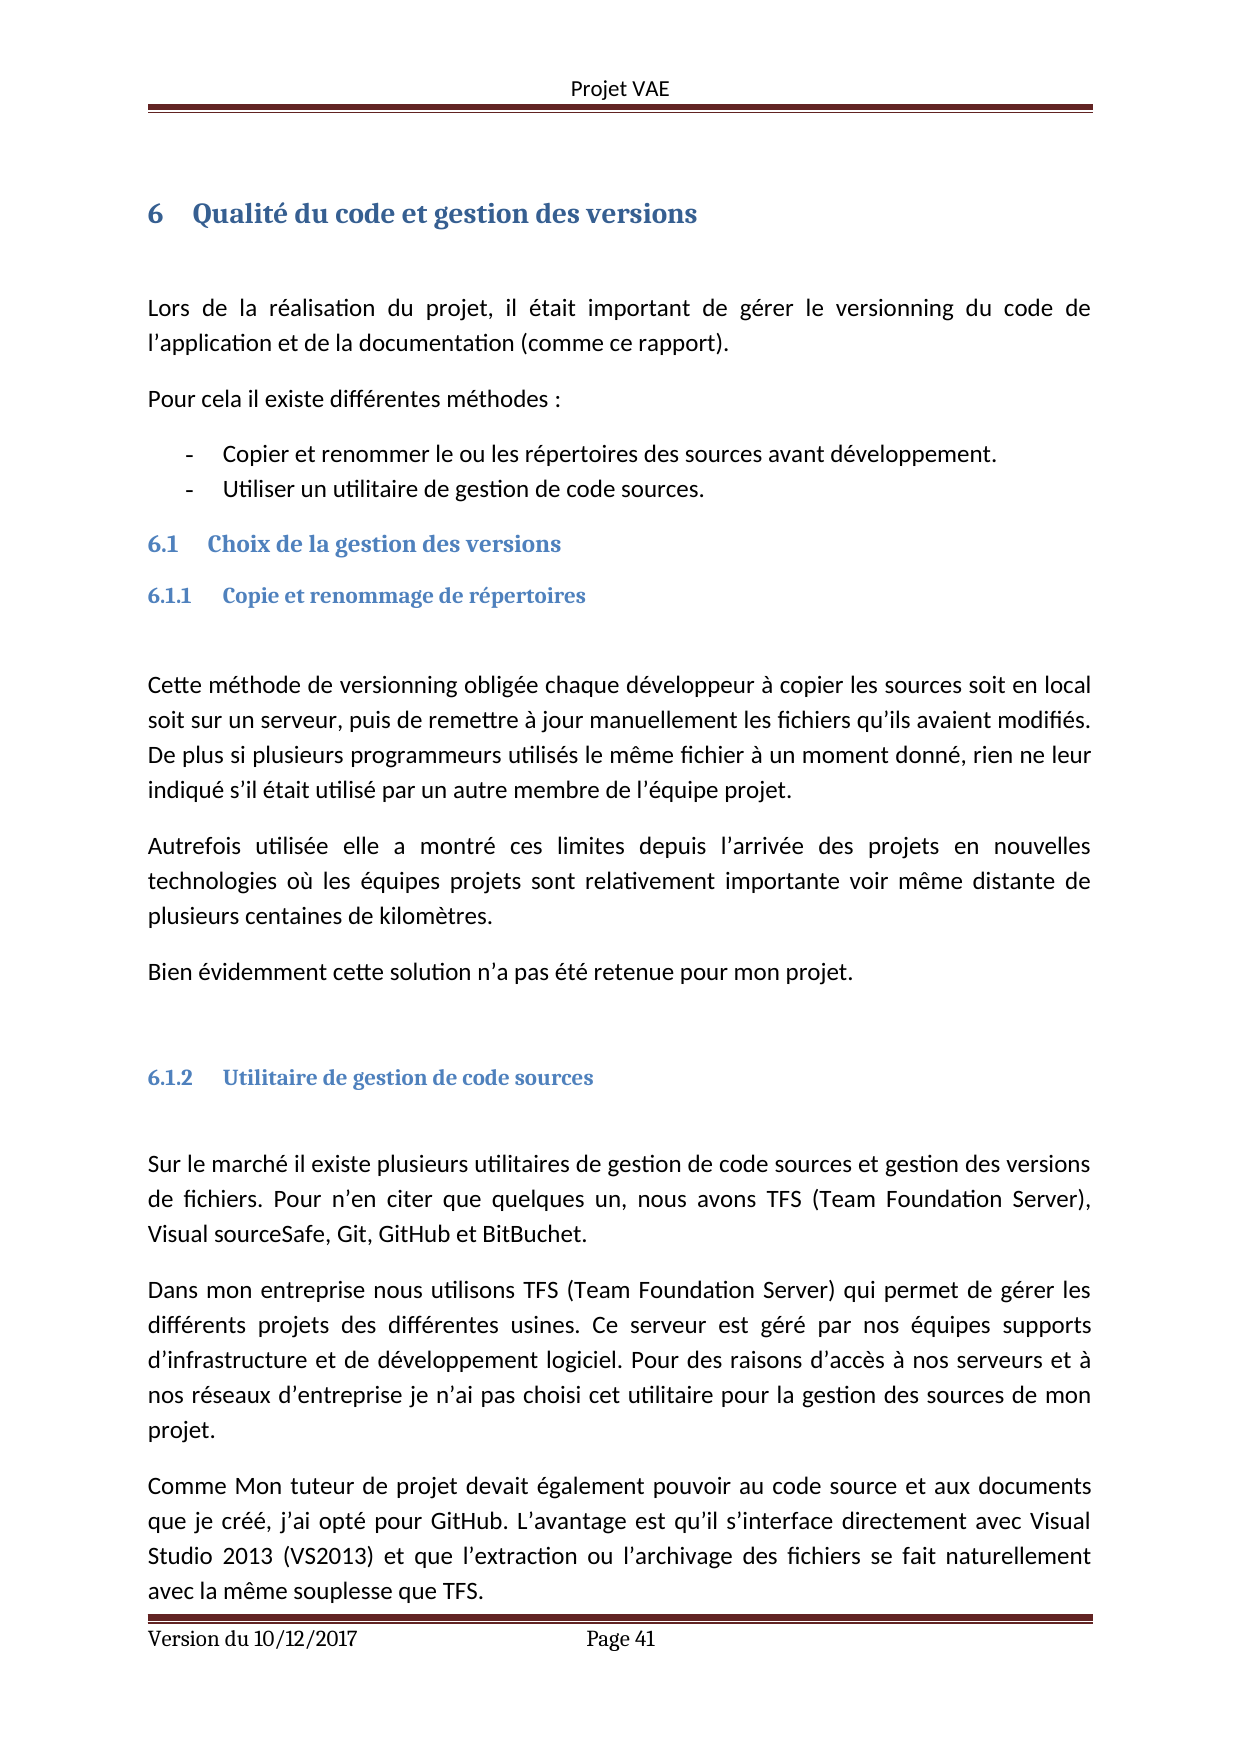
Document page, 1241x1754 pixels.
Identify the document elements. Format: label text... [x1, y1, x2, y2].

text Pour cela il existe différentes méthodes : [148, 383, 1093, 413]
text Sur le marché il existe plusieurs utilitaires de gestion de code sources et gestion des versions de fichiers. Pour n’en citer que quelques un, nous avons TFS (Team Foundation Server), Visual sourceSafe, Git, GitHub et BitBuchet. [148, 1148, 1093, 1249]
text Bien évidemment cette solution n’a pas été retenue pour mon projet. [148, 956, 1093, 987]
list Copier et renommer le ou les répertoires des sources avant développement. [185, 439, 1093, 469]
list Utiliser un utilitaire de gestion de code sources. [185, 474, 1093, 504]
subtitle Choix de la gestion des versions [148, 529, 1093, 558]
text Lors de la réalisation du projet, il était important de gérer le versionning du code de l’application et de la documentation (comme ce rapport). [148, 292, 1093, 357]
text Cette méthode de versionning obligée chaque développeur à copier les sources soit en local soit sur un serveur, puis de remettre à jour manuellement les fichiers qu’ils avaient modifiés. De plus si plusieurs programmeurs utilisés le même fichier à un moment donné, rien ne leur indiqué s’il était utilisé par un autre membre de l’équipe projet. [148, 669, 1093, 805]
text Comme Mon tuteur de projet devait également pouvoir au code source et aux documents que je créé, j’ai opté pour GitHub. L’avantage est qu’il s’interface directement avec Visual Studio 2013 (VS2013) et que l’extraction ou l’archivage des fichiers se fait naturellement avec la même souplesse que TFS. [148, 1470, 1093, 1605]
subtitle Copie et renommage de répertoires [148, 583, 1093, 610]
subtitle Utilitaire de gestion de code sources [148, 1065, 1093, 1091]
text Autrefois utilisée elle a montré ces limites depuis l’arrivée des projets en nouvelles technologies où les équipes projets sont relativement importante voir même distante de plusieurs centaines de kilomètres. [148, 830, 1093, 931]
subtitle Qualité du code et gestion des versions [148, 198, 1093, 231]
text Dans mon entreprise nous utilisons TFS (Team Foundation Server) qui permet de gérer les différents projets des différentes usines. Ce serveur est géré par nos équipes supports d’infrastructure et de développement logiciel. Pour des raisons d’accès à nos serveurs et à nos réseaux d’entreprise je n’ai pas choisi cet utilitaire pour la gestion des sources de mon projet. [148, 1274, 1093, 1444]
